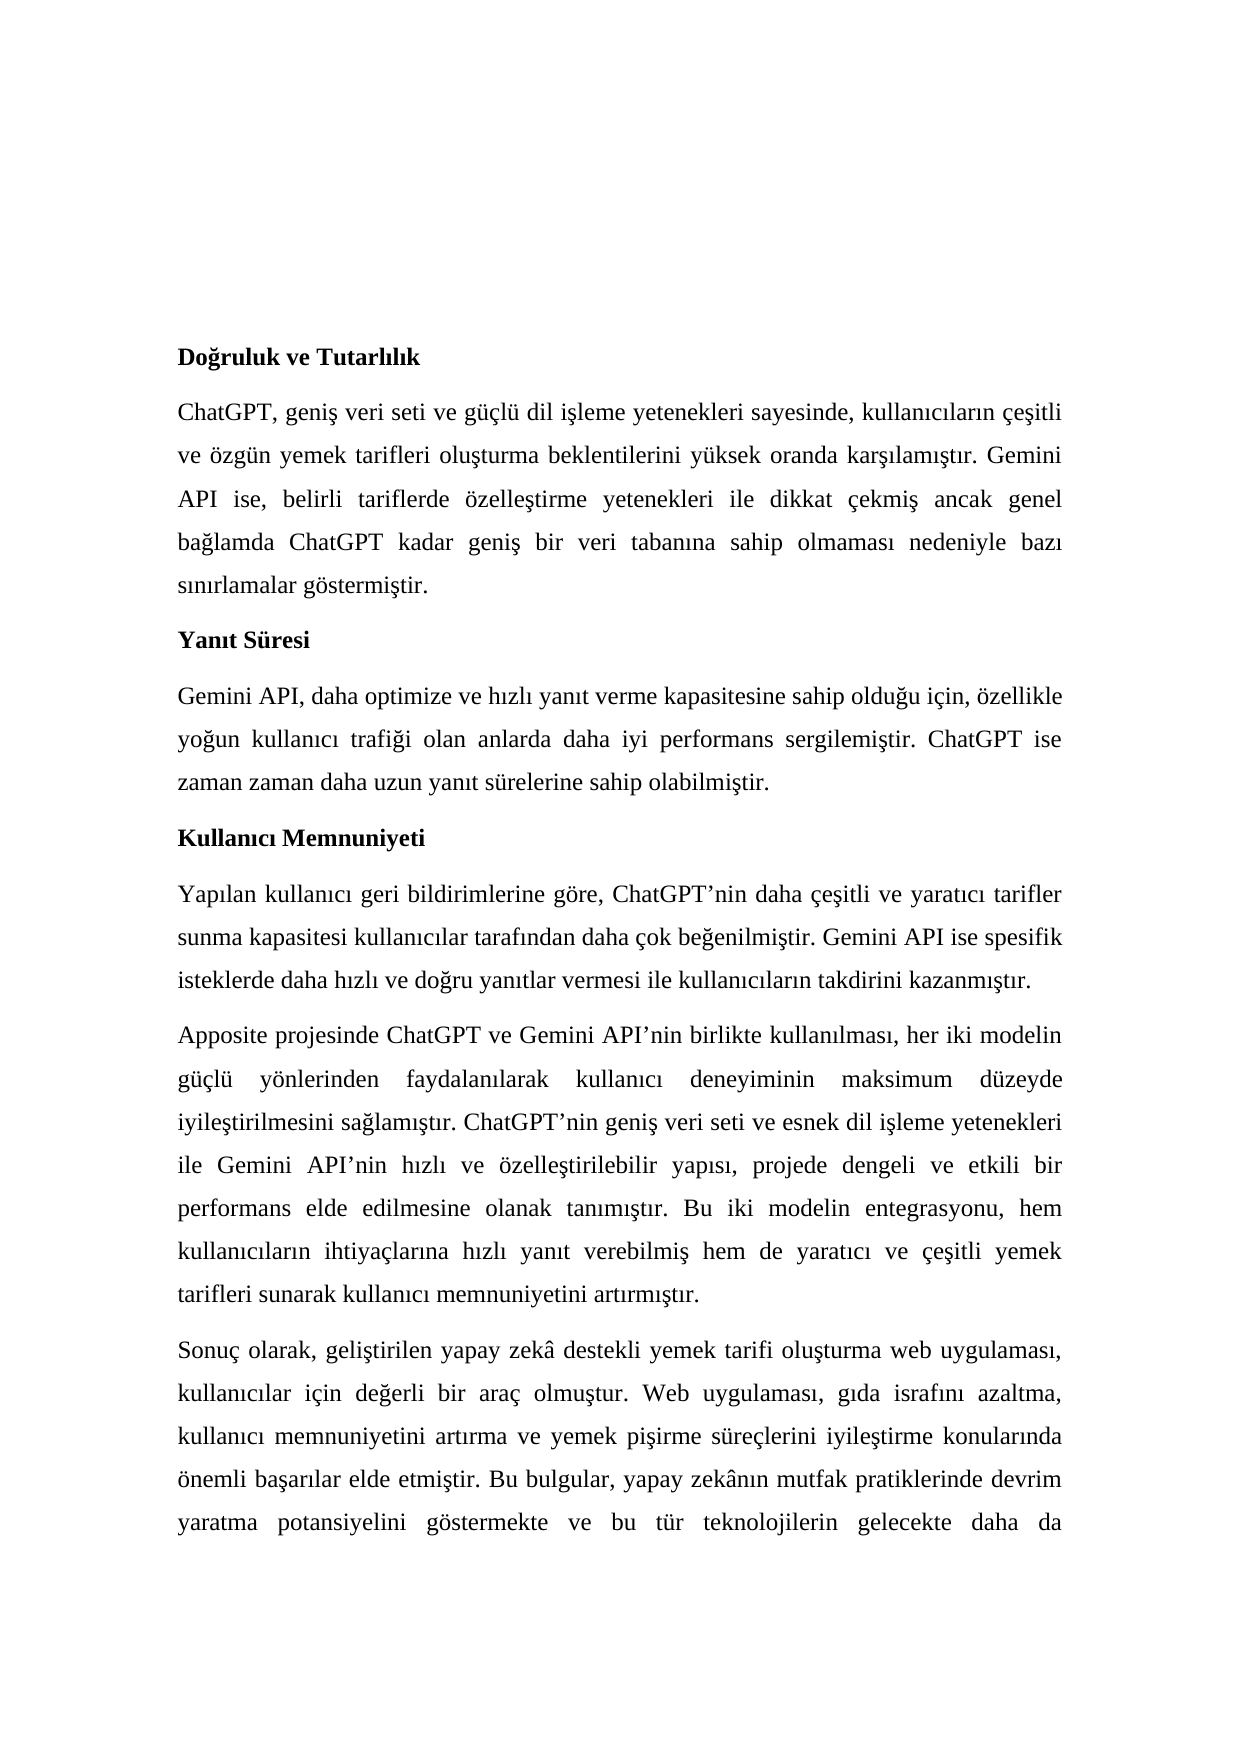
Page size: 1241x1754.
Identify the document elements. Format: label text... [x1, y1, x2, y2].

text Yapılan kullanıcı geri bildirimlerine göre, ChatGPT’nin daha çeşitli ve yaratıcı tarifler sunma kapasitesi kullanıcılar tarafından daha çok beğenilmiştir. Gemini API ise spesifik isteklerde daha hızlı ve doğru yanıtlar vermesi ile kullanıcıların takdirini kazanmıştır. [177, 879, 1063, 994]
text ChatGPT, geniş veri seti ve güçlü dil işleme yetenekleri sayesinde, kullanıcıların çeşitli ve özgün yemek tarifleri oluşturma beklentilerini yüksek oranda karşılamıştır. Gemini API ise, belirli tariflerde özelleştirme yetenekleri ile dikkat çekmiş ancak genel bağlamda ChatGPT kadar geniş bir veri tabanına sahip olmaması nedeniyle bazı sınırlamalar göstermiştir. [177, 397, 1063, 599]
text Apposite projesinde ChatGPT ve Gemini API’nin birlikte kullanılması, her iki modelin güçlü yönlerinden faydalanılarak kullanıcı deneyiminin maksimum düzeyde iyileştirilmesini sağlamıştır. ChatGPT’nin geniş veri seti ve esnek dil işleme yetenekleri ile Gemini API’nin hızlı ve özelleştirilebilir yapısı, projede dengeli ve etkili bir performans elde edilmesine olanak tanımıştır. Bu iki modelin entegrasyonu, hem kullanıcıların ihtiyaçlarına hızlı yanıt verebilmiş hem de yaratıcı ve çeşitli yemek tarifleri sunarak kullanıcı memnuniyetini artırmıştır. [177, 1021, 1063, 1308]
text Yanıt Süresi [177, 626, 1063, 654]
text Gemini API, daha optimize ve hızlı yanıt verme kapasitesine sahip olduğu için, özellikle yoğun kullanıcı trafiği olan anlarda daha iyi performans sergilemiştir. ChatGPT ise zaman zaman daha uzun yanıt sürelerine sahip olabilmiştir. [177, 681, 1063, 796]
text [177, 1335, 1063, 1536]
text Kullanıcı Memnuniyeti [177, 823, 1063, 852]
text Doğruluk ve Tutarlılık [177, 342, 1063, 371]
